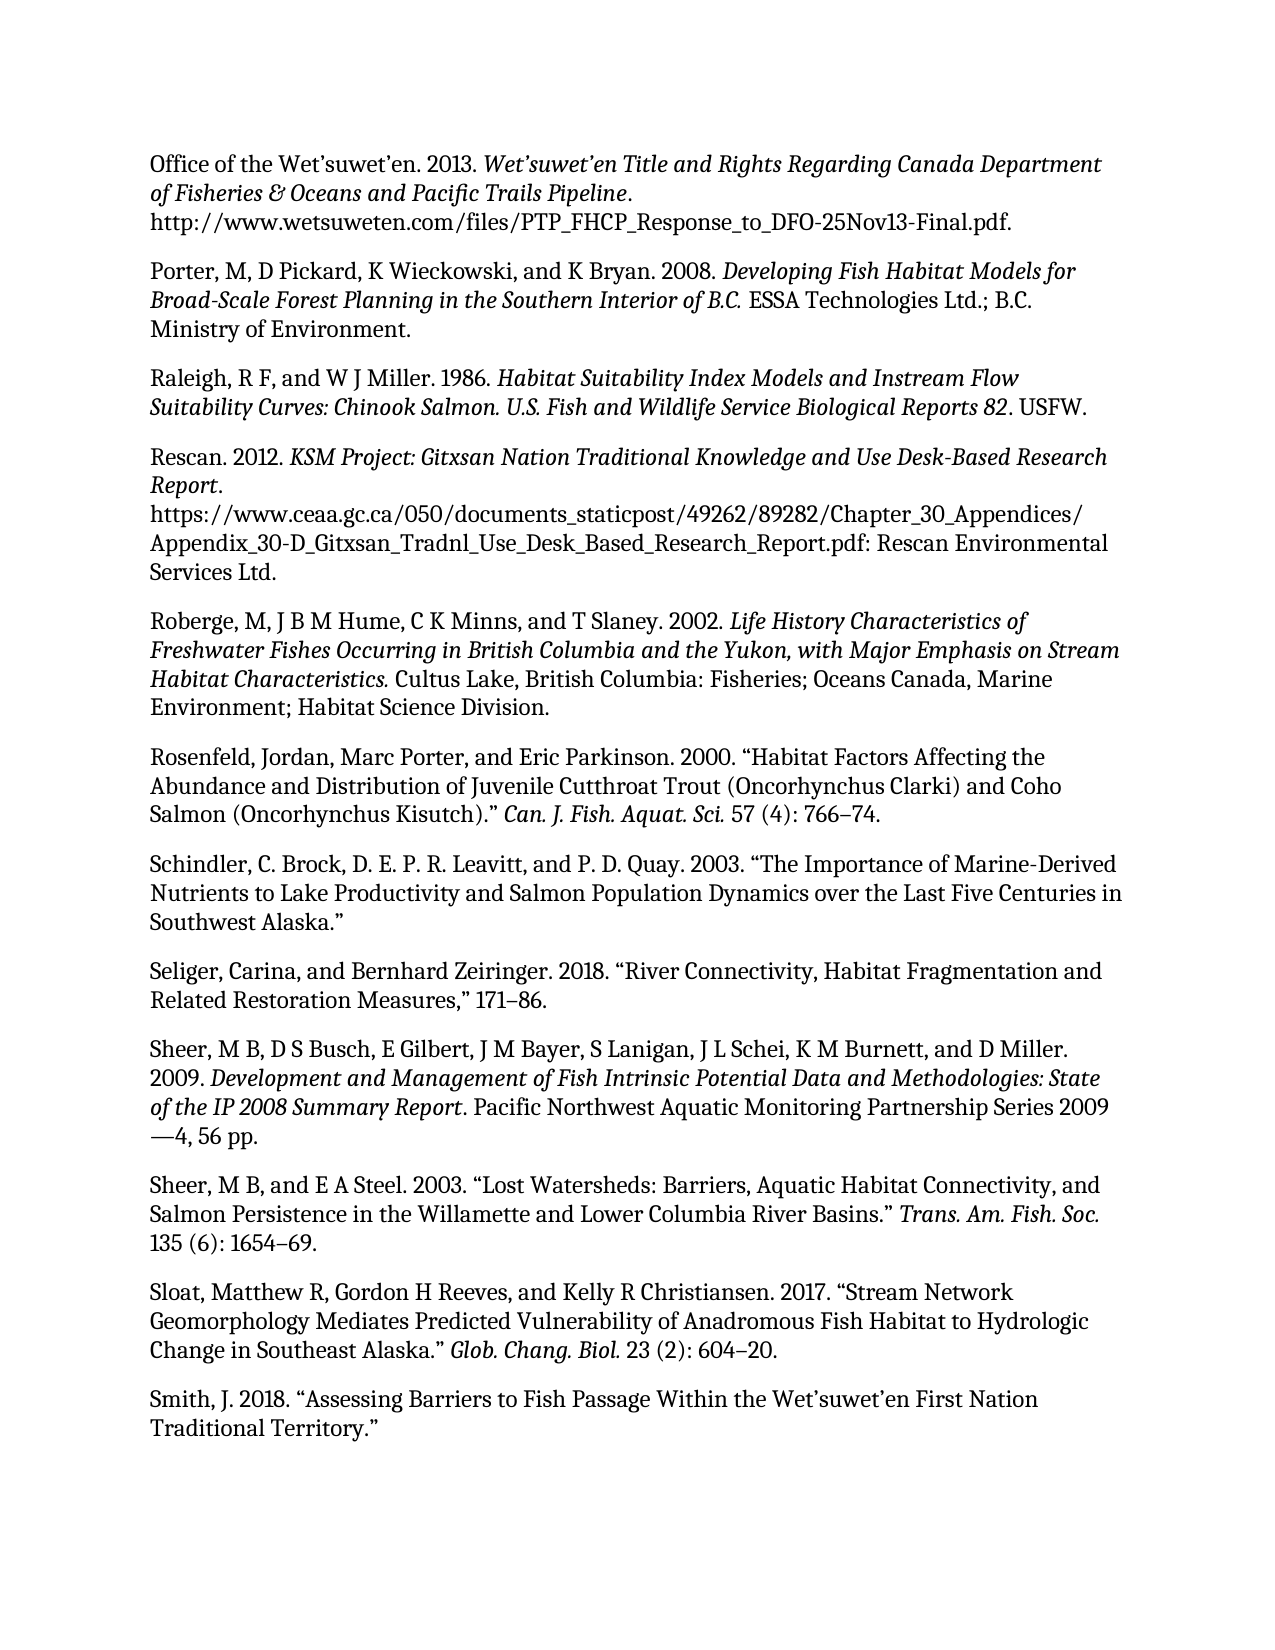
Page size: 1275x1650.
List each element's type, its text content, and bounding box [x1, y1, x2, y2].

text Schindler, C. Brock, D. E. P. R. Leavitt, and P. D. Quay. 2003. “The Importance of Marine-Derived Nutrients to Lake Productivity and Salmon Population Dynamics over the Last Five Centuries in Southwest Alaska.” [150, 850, 1125, 936]
text Seliger, Carina, and Bernhard Zeiringer. 2018. “River Connectivity, Habitat Fragmentation and Related Restoration Measures,” 171–86. [150, 957, 1125, 1014]
text Sheer, M B, D S Busch, E Gilbert, J M Bayer, S Lanigan, J L Schei, K M Burnett, and D Miller. 2009. Development and Management of Fish Intrinsic Potential Data and Methodologies: State of the IP 2008 Summary Report. Pacific Northwest Aquatic Monitoring Partnership Series 2009—4, 56 pp. [150, 1035, 1125, 1150]
text Porter, M, D Pickard, K Wieckowski, and K Bryan. 2008. Developing Fish Habitat Models for Broad-Scale Forest Planning in the Southern Interior of B.C. ESSA Technologies Ltd.; B.C. Ministry of Environment. [150, 257, 1125, 343]
text Raleigh, R F, and W J Miller. 1986. Habitat Suitability Index Models and Instream Flow Suitability Curves: Chinook Salmon. U.S. Fish and Wildlife Service Biological Reports 82. USFW. [150, 364, 1125, 422]
text Office of the Wet’suwet’en. 2013. Wet’suwet’en Title and Rights Regarding Canada Department of Fisheries & Oceans and Pacific Trails Pipeline. http://www.wetsuweten.com/files/PTP_FHCP_Response_to_DFO-25Nov13-Final.pdf. [150, 150, 1125, 236]
text Rosenfeld, Jordan, Marc Porter, and Eric Parkinson. 2000. “Habitat Factors Affecting the Abundance and Distribution of Juvenile Cutthroat Trout (Oncorhynchus Clarki) and Coho Salmon (Oncorhynchus Kisutch).” Can. J. Fish. Aquat. Sci. 57 (4): 766–74. [150, 743, 1125, 829]
text Sheer, M B, and E A Steel. 2003. “Lost Watersheds: Barriers, Aquatic Habitat Connectivity, and Salmon Persistence in the Willamette and Lower Columbia River Basins.” Trans. Am. Fish. Soc. 135 (6): 1654–69. [150, 1171, 1125, 1257]
text Rescan. 2012. KSM Project: Gitxsan Nation Traditional Knowledge and Use Desk-Based Research Report. https://www.ceaa.gc.ca/050/documents_staticpost/49262/89282/Chapter_30_Appendices/Appendix_30-D_Gitxsan_Tradnl_Use_Desk_Based_Research_Report.pdf: Rescan Environmental Services Ltd. [150, 442, 1125, 586]
text Smith, J. 2018. “Assessing Barriers to Fish Passage Within the Wet’suwet’en First Nation Traditional Territory.” [150, 1385, 1125, 1443]
text Sloat, Matthew R, Gordon H Reeves, and Kelly R Christiansen. 2017. “Stream Network Geomorphology Mediates Predicted Vulnerability of Anadromous Fish Habitat to Hydrologic Change in Southeast Alaska.” Glob. Chang. Biol. 23 (2): 604–20. [150, 1278, 1125, 1364]
text Roberge, M, J B M Hume, C K Minns, and T Slaney. 2002. Life History Characteristics of Freshwater Fishes Occurring in British Columbia and the Yukon, with Major Emphasis on Stream Habitat Characteristics. Cultus Lake, British Columbia: Fisheries; Oceans Canada, Marine Environment; Habitat Science Division. [150, 607, 1125, 722]
